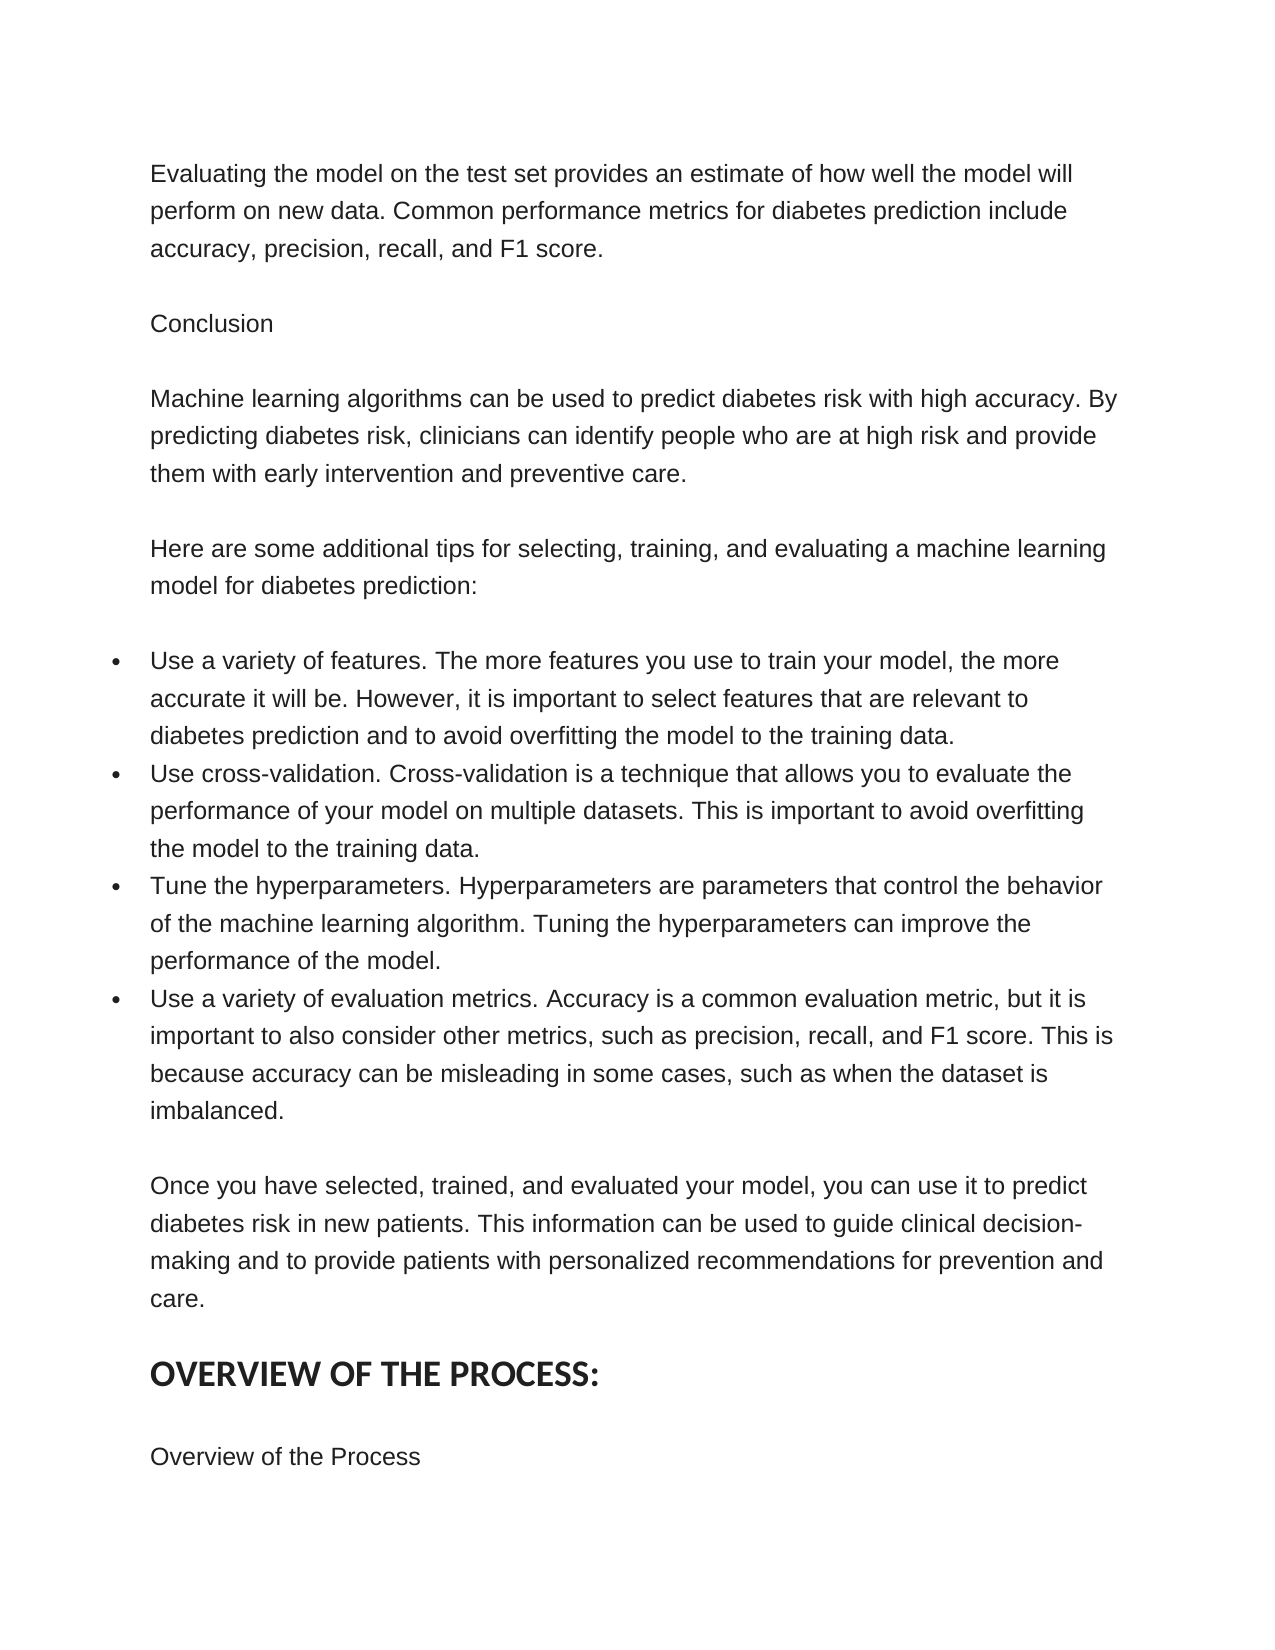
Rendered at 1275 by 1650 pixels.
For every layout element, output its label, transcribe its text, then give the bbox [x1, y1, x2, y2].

list Tune the hyperparameters. Hyperparameters are parameters that control the behavior of the machine learning algorithm. Tuning the hyperparameters can improve the performance of the model. [112, 862, 1125, 975]
text Machine learning algorithms can be used to predict diabetes risk with high accuracy. By predicting diabetes risk, clinicians can identify people who are at high risk and provide them with early intervention and preventive care. [150, 375, 1125, 487]
text Once you have selected, trained, and evaluated your model, you can use it to predict diabetes risk in new patients. This information can be used to guide clinical decision-making and to provide patients with personalized recommendations for prevention and care. [150, 1162, 1125, 1312]
list Use cross-validation. Cross-validation is a technique that allows you to evaluate the performance of your model on multiple datasets. This is important to avoid overfitting the model to the training data. [112, 750, 1125, 862]
text Conclusion [150, 300, 1125, 337]
list Use a variety of features. The more features you use to train your model, the more accurate it will be. However, it is important to select features that are relevant to diabetes prediction and to avoid overfitting the model to the training data. [112, 637, 1125, 750]
text OVERVIEW OF THE PROCESS: [150, 1350, 1125, 1396]
list Use a variety of evaluation metrics. Accuracy is a common evaluation metric, but it is important to also consider other metrics, such as precision, recall, and F1 score. This is because accuracy can be misleading in some cases, such as when the dataset is imbalanced. [112, 975, 1125, 1125]
text Here are some additional tips for selecting, training, and evaluating a machine learning model for diabetes prediction: [150, 525, 1125, 600]
text Evaluating the model on the test set provides an estimate of how well the model will perform on new data. Common performance metrics for diabetes prediction include accuracy, precision, recall, and F1 score. [150, 150, 1125, 262]
text Overview of the Process [150, 1433, 1125, 1471]
